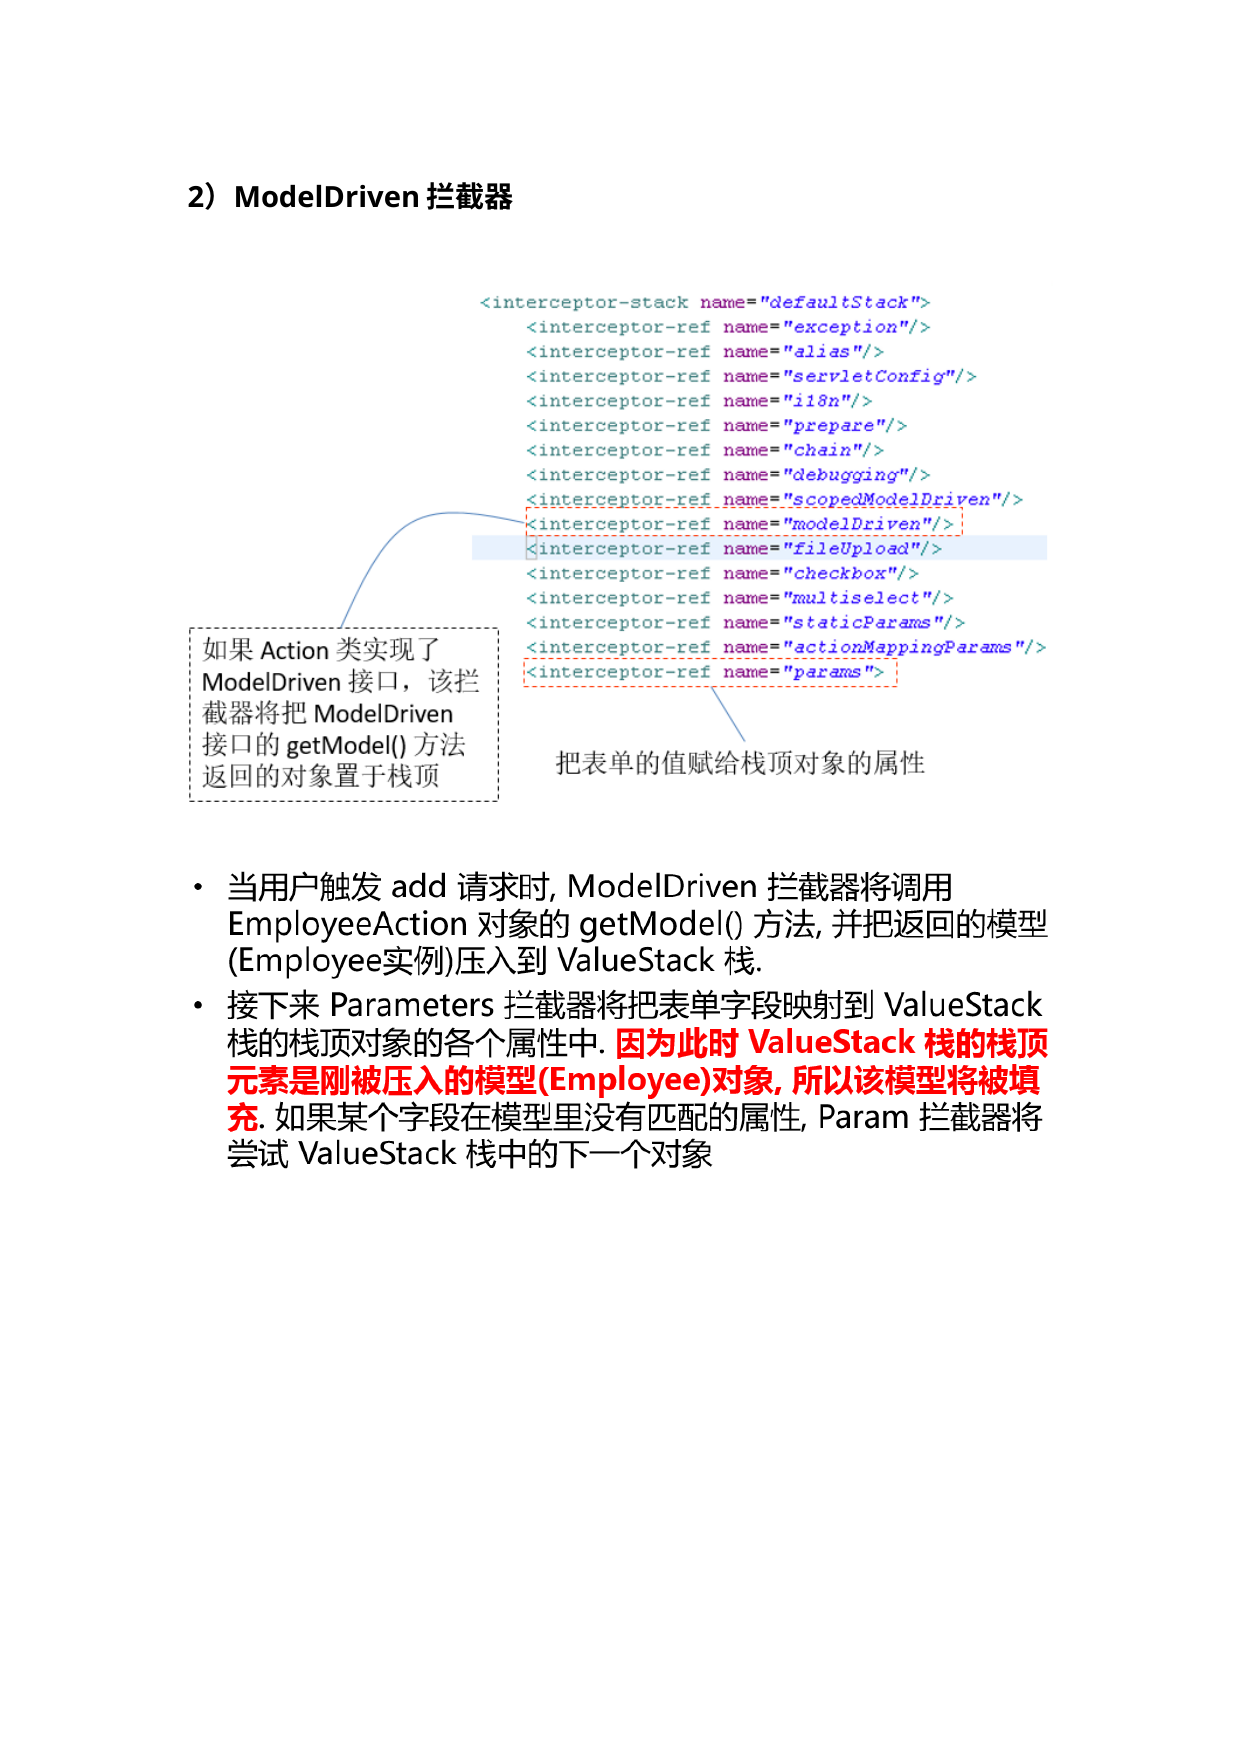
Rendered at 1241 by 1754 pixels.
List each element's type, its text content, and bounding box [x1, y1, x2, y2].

subtitle 2）ModelDriven拦截器 [187, 162, 1053, 227]
picture [187, 280, 1053, 809]
picture [187, 865, 1053, 1182]
